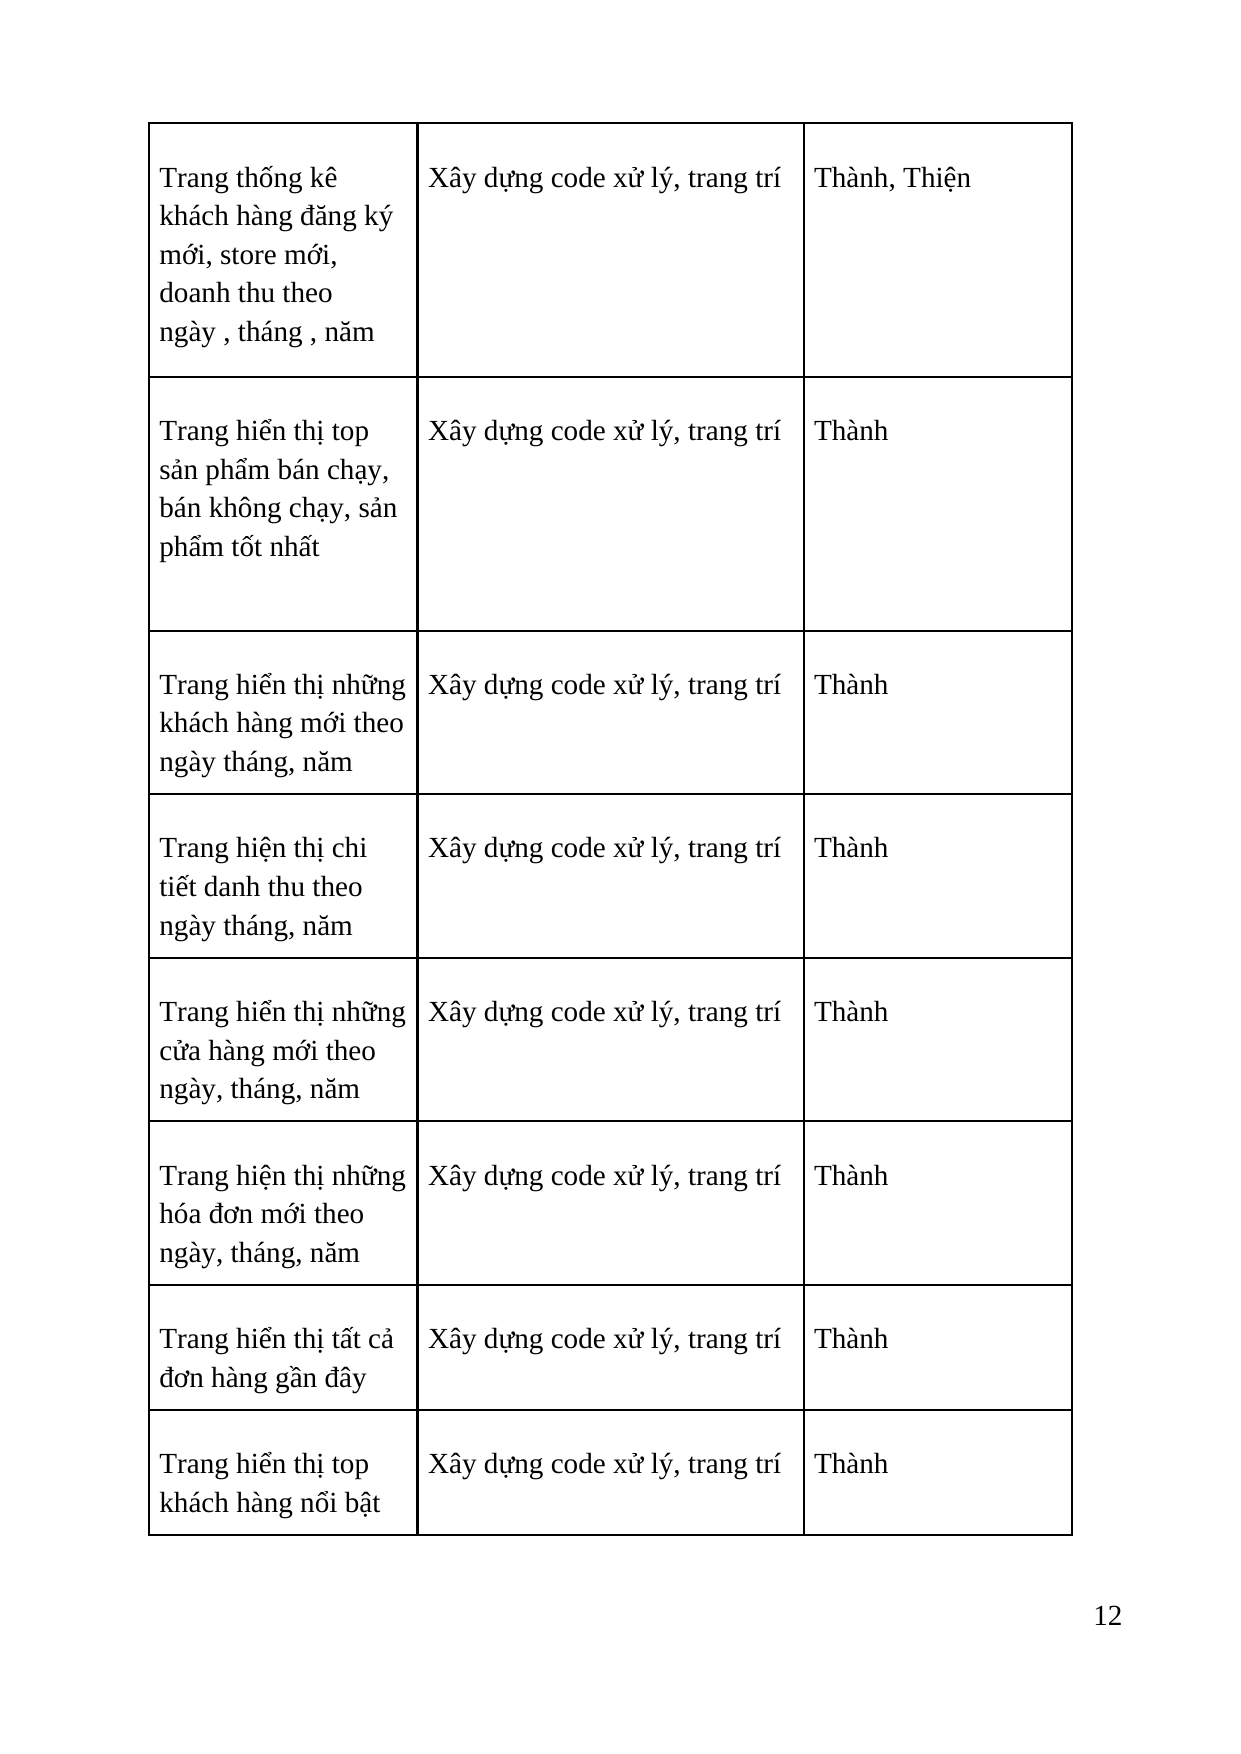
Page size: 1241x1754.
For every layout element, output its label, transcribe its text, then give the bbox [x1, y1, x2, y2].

table_cell Thành [805, 1122, 1071, 1284]
table_cell Thành, Thiện [805, 124, 1071, 376]
table_cell Thành [805, 795, 1071, 957]
table_cell Thành [805, 1411, 1071, 1534]
table_cell Trang hiện thị những hóa đơn mới theo ngày, tháng, năm [150, 1122, 416, 1284]
table_cell Thành [805, 632, 1071, 793]
table_cell Trang hiển thị những khách hàng mới theo ngày tháng, năm [150, 632, 416, 793]
table_cell Trang hiển thị top khách hàng nổi bật [150, 1411, 416, 1534]
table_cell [419, 1411, 803, 1534]
table_cell Xây dựng code xử lý, trang trí [419, 959, 803, 1120]
table_cell Trang hiển thị tất cả đơn hàng gần đây [150, 1286, 416, 1409]
table_cell Xây dựng code xử lý, trang trí [419, 795, 803, 957]
table_cell Trang hiện thị chi tiết danh thu theo ngày tháng, năm [150, 795, 416, 957]
table_cell Xây dựng code xử lý, trang trí [419, 1286, 803, 1409]
table_cell Xây dựng code xử lý, trang trí [419, 632, 803, 793]
table_cell Trang thống kê khách hàng đăng ký mới, store mới, doanh thu theo ngày , tháng , năm [150, 124, 416, 376]
table_cell Xây dựng code xử lý, trang trí [419, 378, 803, 629]
table_cell Xây dựng code xử lý, trang trí [419, 1122, 803, 1284]
table_cell Trang hiển thị top sản phẩm bán chạy, bán không chạy, sản phẩm tốt nhất [150, 378, 416, 629]
table_cell Thành [805, 378, 1071, 629]
table_cell Xây dựng code xử lý, trang trí [419, 124, 803, 376]
table_cell Thành [805, 1286, 1071, 1409]
table_cell Trang hiển thị những cửa hàng mới theo ngày, tháng, năm [150, 959, 416, 1120]
table_cell Thành [805, 959, 1071, 1120]
